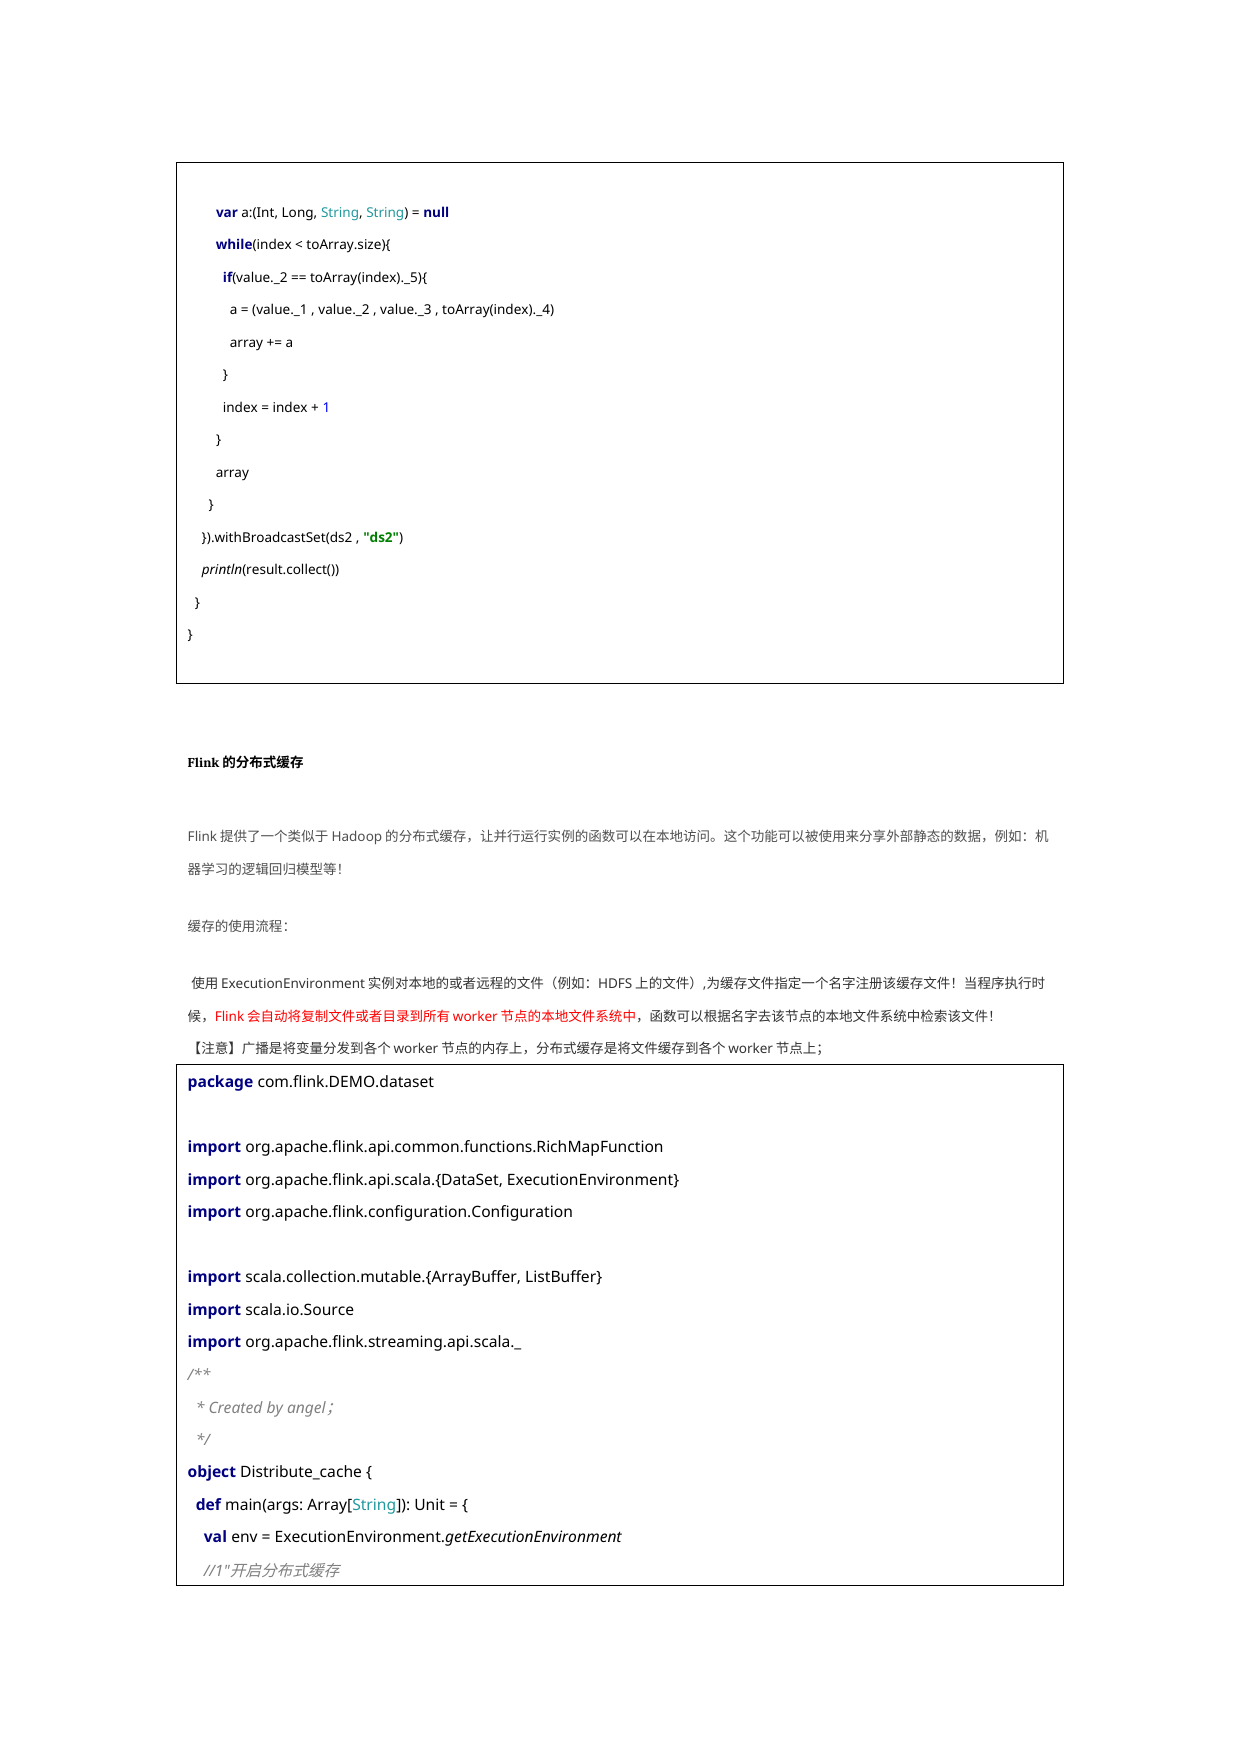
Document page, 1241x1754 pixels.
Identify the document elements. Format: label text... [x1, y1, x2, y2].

subtitle Flink的分布式缓存 [187, 746, 1053, 778]
text 缓存的使用流程： [187, 909, 1053, 942]
text Flink提供了一个类似于Hadoop的分布式缓存，让并行运行实例的函数可以在本地访问。这个功能可以被使用来分享外部静态的数据，例如：机器学习的逻辑回归模型等！ [187, 819, 1053, 884]
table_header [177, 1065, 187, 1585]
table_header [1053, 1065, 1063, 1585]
text 【注意】广播是将变量分发到各个worker节点的内存上，分布式缓存是将文件缓存到各个worker节点上； [187, 1032, 1053, 1064]
text 使用ExecutionEnvironment实例对本地的或者远程的文件（例如：HDFS上的文件）,为缓存文件指定一个名字注册该缓存文件！当程序执行时候，Flink会自动将复制文件或者目录到所有worker节点的本地文件系统中，函数可以根据名字去该节点的本地文件系统中检索该文件！ [187, 967, 1053, 1032]
